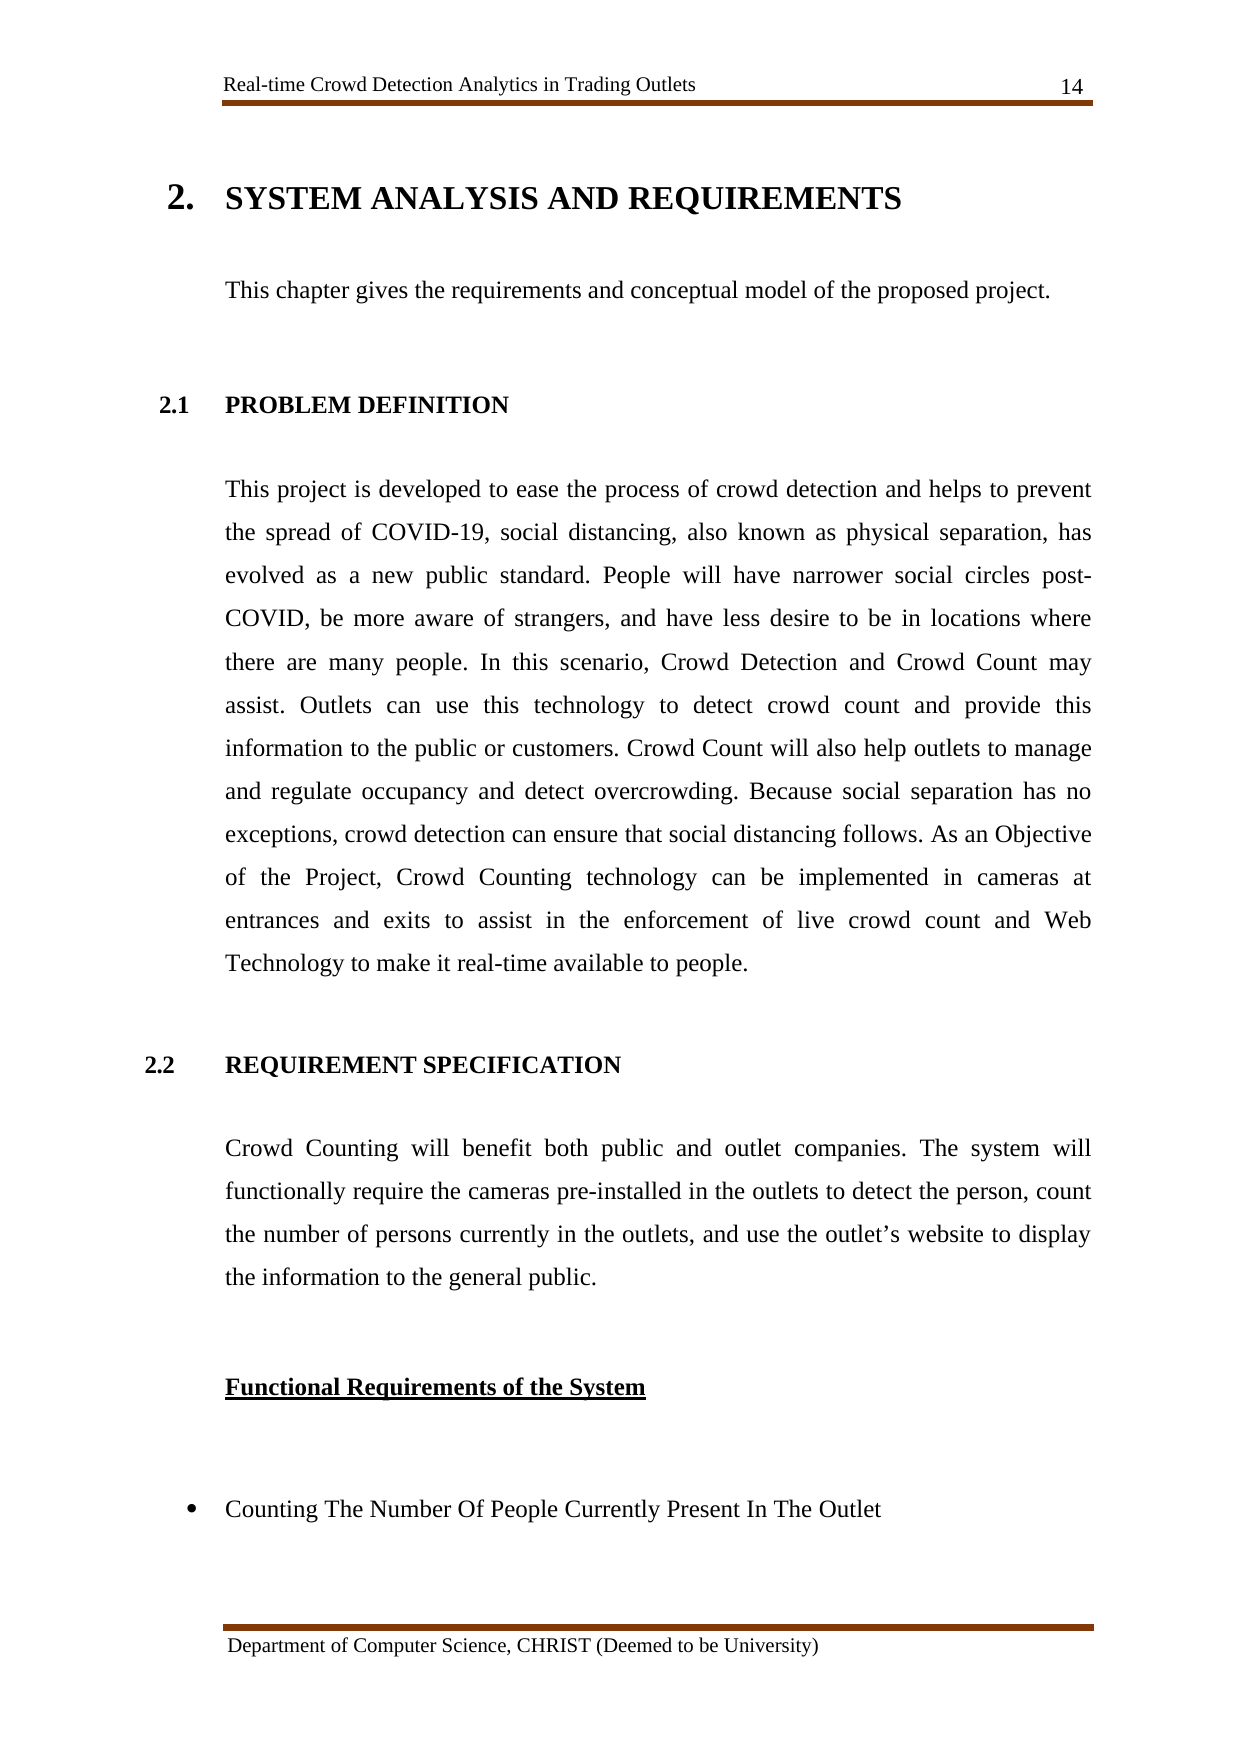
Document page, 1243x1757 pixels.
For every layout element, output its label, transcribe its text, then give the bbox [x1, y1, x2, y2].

subtitle PROBLEM DEFINITION [159, 391, 1093, 419]
text Crowd Counting will benefit both public and outlet companies. The system will functionally require the cameras pre-installed in the outlets to detect the person, count the number of persons currently in the outlets, and use the outlet’s website to display the information to the general public. [225, 1133, 1093, 1291]
text Functional Requirements of the System [225, 1372, 1093, 1401]
subtitle SYSTEM ANALYSIS AND REQUIREMENTS [167, 174, 1093, 217]
text This chapter gives the requirements and conceptual model of the proposed project. [225, 275, 1093, 303]
list Counting The Number Of People Currently Present In The Outlet [187, 1494, 1093, 1522]
subtitle REQUIREMENT SPECIFICATION [144, 1050, 1093, 1079]
text This project is developed to ease the process of crowd detection and helps to prevent the spread of COVID-19, social distancing, also known as physical separation, has evolved as a new public standard. People will have narrower social circles post- COVID, be more aware of strangers, and have less desire to be in locations where there are many people. In this scenario, Crowd Detection and Crowd Count may assist. Outlets can use this technology to detect crowd count and provide this information to the public or customers. Crowd Count will also help outlets to manage and regulate occupancy and detect overcrowding. Because social separation has no exceptions, crowd detection can ensure that social distancing follows. As an Objective of the Project, Crowd Counting technology can be implemented in cameras at entrances and exits to assist in the enforcement of live crowd count and Web Technology to make it real-time available to people. [225, 474, 1093, 977]
